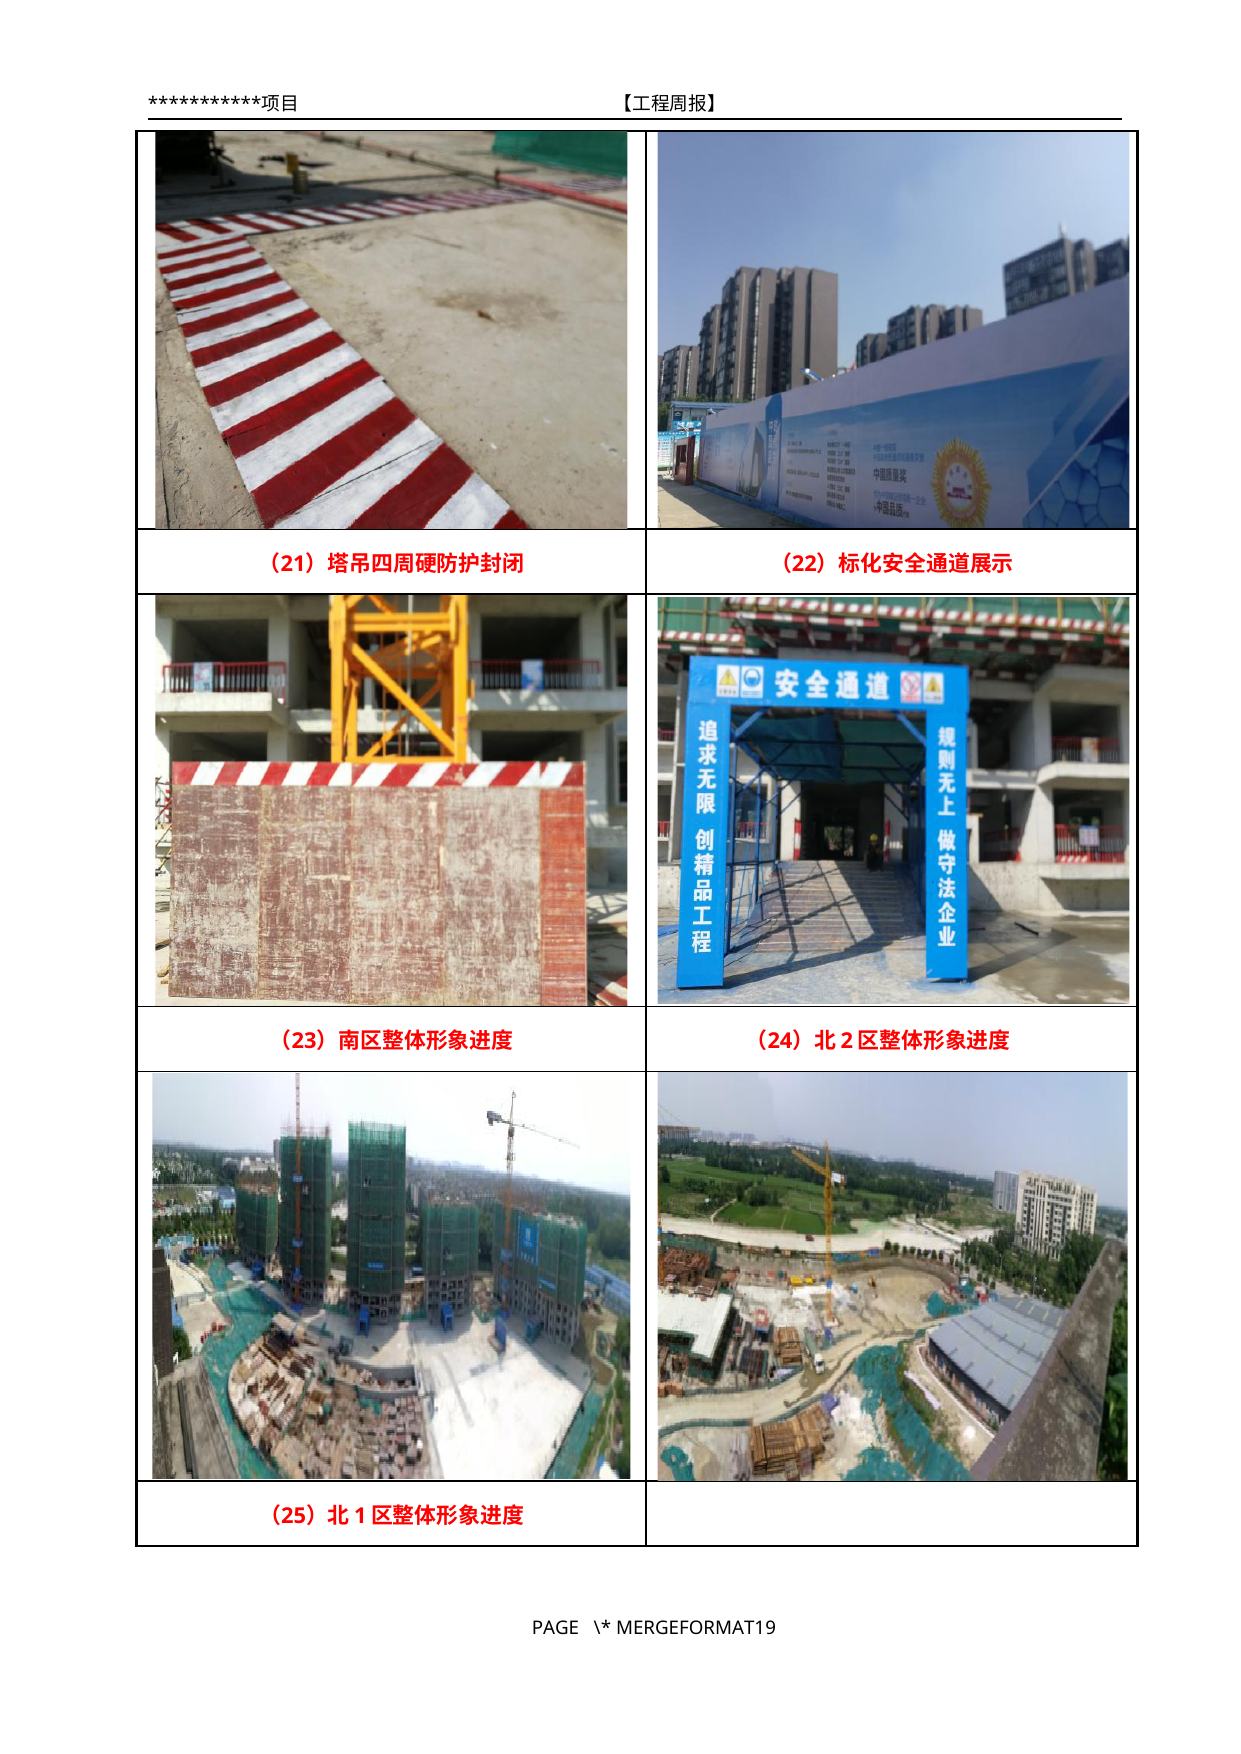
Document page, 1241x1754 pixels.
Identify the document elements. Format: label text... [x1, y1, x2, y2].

table_cell （23）南区整体形象进度 [138, 1007, 645, 1071]
picture [657, 1072, 1128, 1481]
table_cell [138, 132, 155, 528]
table_cell [647, 132, 657, 528]
table_cell （22）标化安全通道展示 [647, 530, 1136, 593]
picture [657, 597, 1130, 1004]
picture [152, 1073, 631, 1479]
table_cell [628, 595, 645, 1006]
picture [657, 132, 1130, 528]
table_cell （21）塔吊四周硬防护封闭 [138, 530, 645, 593]
table_cell [647, 1072, 657, 1480]
table_cell （25）北1区整体形象进度 [138, 1482, 645, 1545]
table_cell [138, 595, 155, 1006]
table_cell （24）北2区整体形象进度 [647, 1007, 1136, 1071]
picture [155, 595, 628, 1006]
table_cell [647, 595, 1136, 1006]
picture [155, 131, 628, 529]
table_cell [628, 132, 645, 528]
table_cell [647, 1482, 1136, 1545]
table_cell [1128, 1072, 1136, 1480]
table_cell [1130, 132, 1136, 528]
table_cell [138, 1072, 645, 1480]
